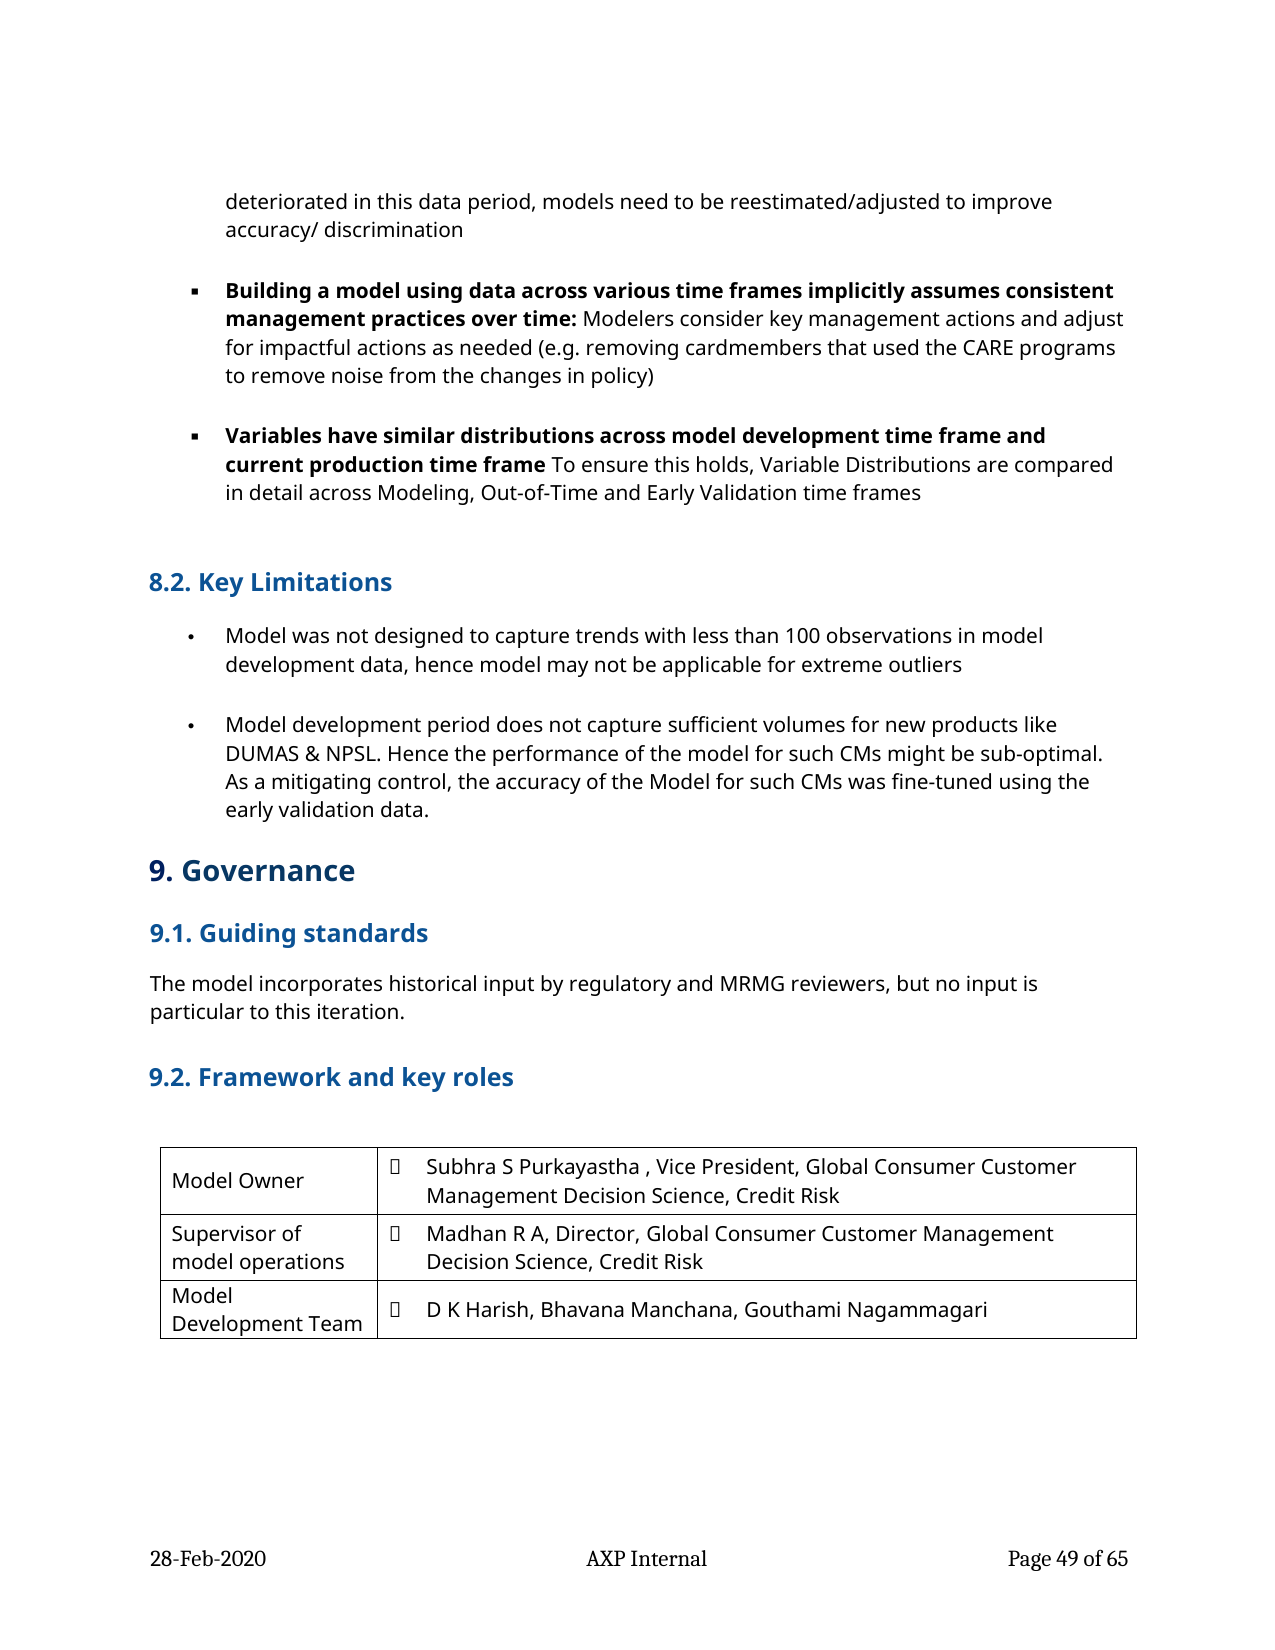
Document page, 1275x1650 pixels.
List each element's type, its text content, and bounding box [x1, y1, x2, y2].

list Variables have similar distributions across model development time frame and current production time frame To ensure this holds, Variable Distributions are compared in detail across Modeling, Out-of-Time and Early Validation time frames [188, 422, 1126, 507]
subtitle 8.2. Key Limitations [148, 565, 1218, 599]
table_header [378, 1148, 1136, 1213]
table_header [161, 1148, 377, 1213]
text 9.1. Guiding standards [149, 916, 1218, 949]
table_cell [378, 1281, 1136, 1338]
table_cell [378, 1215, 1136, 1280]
subtitle 9.2. Framework and key roles [148, 1060, 1218, 1094]
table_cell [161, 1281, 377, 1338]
list Model was not designed to capture trends with less than 100 observations in model development data, hence model may not be applicable for extreme outliers [188, 621, 1126, 678]
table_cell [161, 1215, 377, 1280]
subtitle 9. Governance [148, 850, 1218, 890]
list Model development period does not capture sufficient volumes for new products like DUMAS & NPSL. Hence the performance of the model for such CMs might be sub-optimal. As a mitigating control, the accuracy of the Model for such CMs was fine-tuned using the early validation data. [188, 710, 1126, 824]
list Building a model using data across various time frames implicitly assumes consistent management practices over time: Modelers consider key management actions and adjust for impactful actions as needed (e.g. removing cardmembers that used the CARE programs to remove noise from the changes in policy) [188, 276, 1126, 389]
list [188, 187, 1126, 244]
text The model incorporates historical input by regulatory and MRMG reviewers, but no input is particular to this iteration. [149, 969, 1126, 1026]
